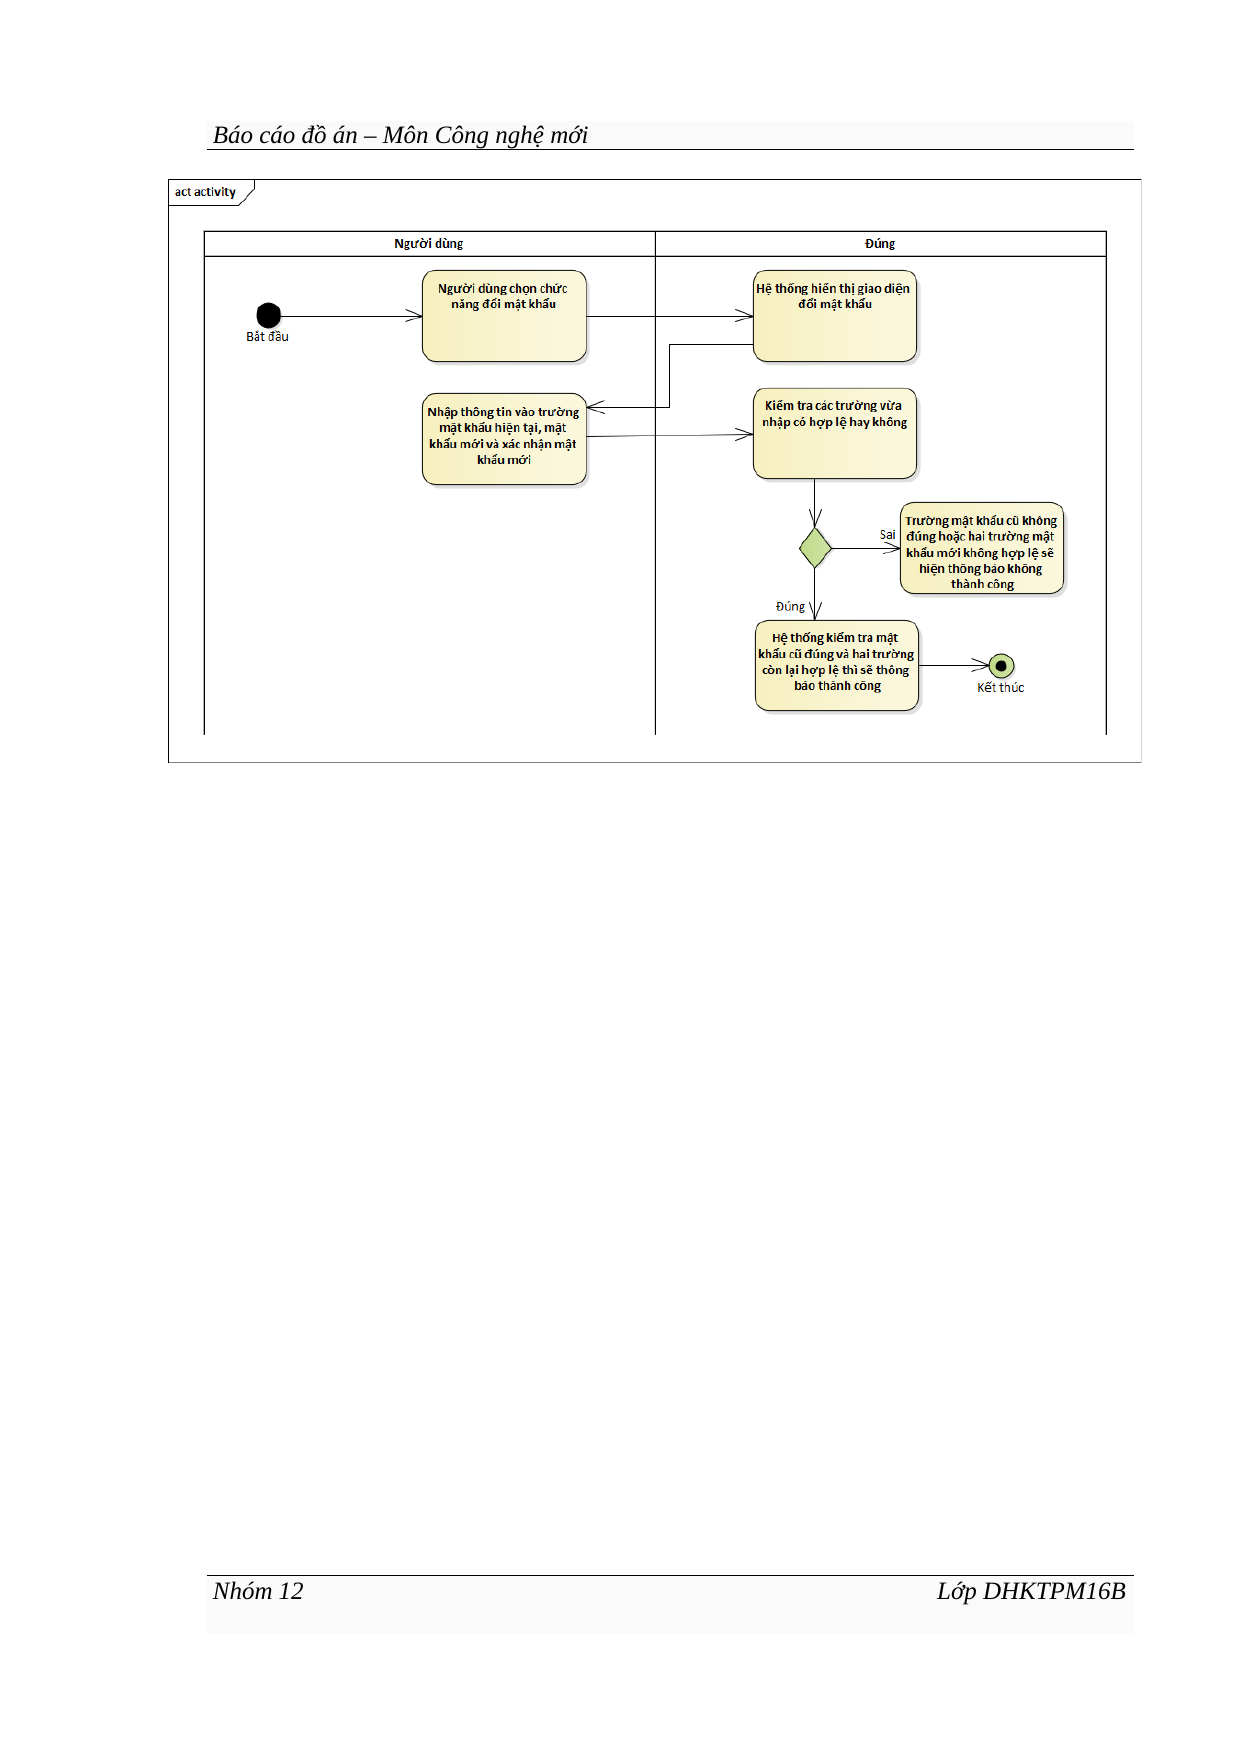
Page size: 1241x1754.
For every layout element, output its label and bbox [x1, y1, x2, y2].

picture [167, 179, 1142, 763]
